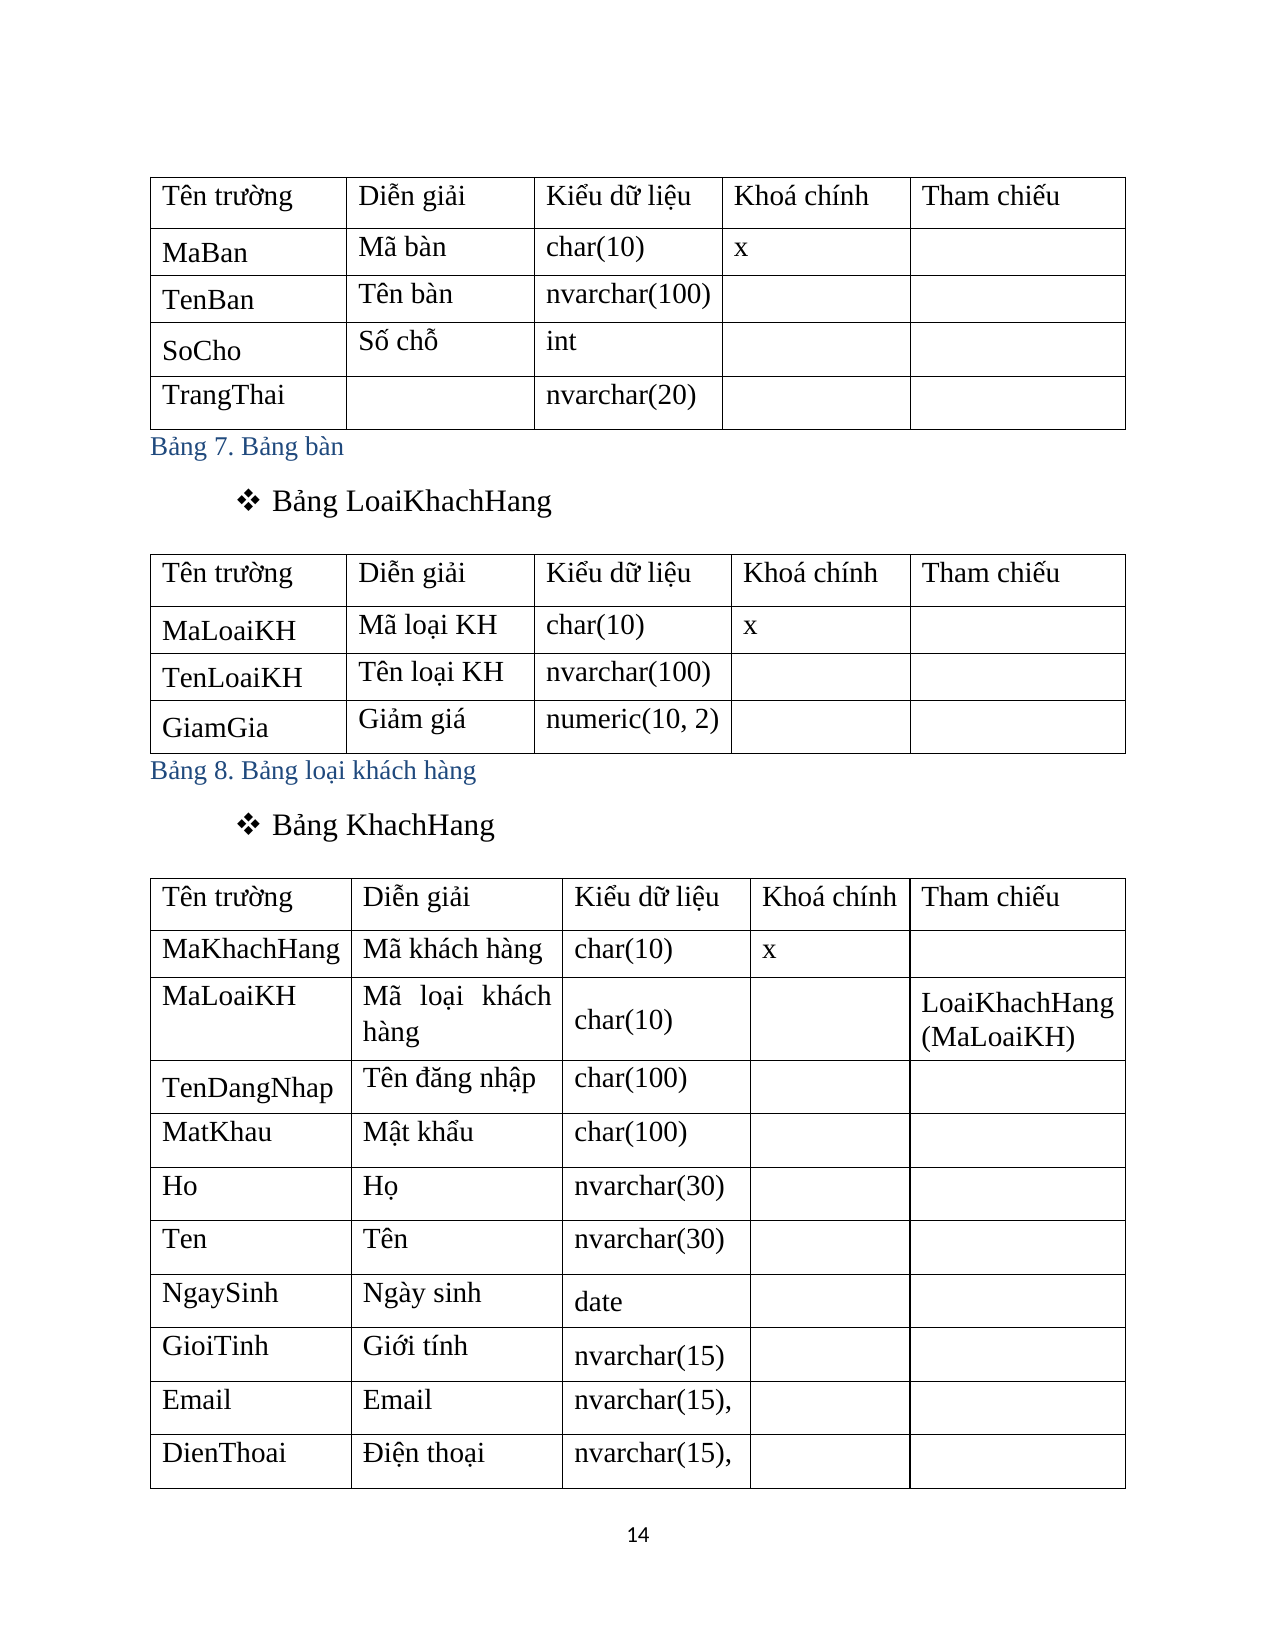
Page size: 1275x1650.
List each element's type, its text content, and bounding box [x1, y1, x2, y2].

table_cell [723, 276, 910, 322]
table_header Tham chiếu [911, 879, 1125, 930]
table_cell x [751, 931, 909, 977]
table_cell nvarchar(20) [535, 377, 722, 429]
table_cell char(100) [563, 1061, 750, 1113]
table_cell x [723, 229, 910, 275]
table_cell [911, 701, 1125, 753]
table_cell nvarchar(15), [563, 1435, 750, 1488]
table_cell char(10) [563, 978, 750, 1059]
table_cell NgaySinh [151, 1275, 351, 1327]
table_header Tham chiếu [911, 178, 1125, 228]
text Bảng 7. Bảng bàn [150, 430, 1125, 461]
table_cell Email [352, 1382, 562, 1434]
table_cell MatKhau [151, 1114, 351, 1167]
text Bảng 8. Bảng loại khách hàng [150, 754, 1125, 786]
table_cell [911, 229, 1125, 275]
table_cell MaKhachHang [151, 931, 351, 977]
table_cell MaLoaiKH [151, 978, 351, 1059]
table_header Kiểu dữ liệu [563, 879, 750, 930]
table_cell [751, 1061, 909, 1113]
table_cell Mật khẩu [352, 1114, 562, 1167]
table_cell TenDangNhap [151, 1061, 351, 1113]
table_header Diễn giải [347, 178, 534, 228]
table_header Tên trường [151, 879, 351, 930]
table_cell [911, 1328, 1125, 1381]
table_cell x [732, 607, 910, 653]
table_cell [751, 1382, 909, 1434]
table_cell [732, 654, 910, 700]
table_cell Tên loại KH [347, 654, 534, 700]
table_cell [911, 654, 1125, 700]
table_cell Ho [151, 1168, 351, 1220]
table_cell char(10) [563, 931, 750, 977]
table_cell [911, 931, 1125, 977]
table_cell [723, 323, 910, 376]
table_cell [911, 1168, 1125, 1220]
table_cell Giảm giá [347, 701, 534, 753]
table_header Khoá chính [723, 178, 910, 228]
table_header Kiểu dữ liệu [535, 178, 722, 228]
table_cell [751, 1435, 909, 1488]
table_cell [723, 377, 910, 429]
table_cell Mã bàn [347, 229, 534, 275]
table_cell SoCho [151, 323, 346, 376]
table_cell Mã loại khách hàng [352, 978, 562, 1059]
table_header Tên trường [151, 555, 346, 606]
table_cell date [563, 1275, 750, 1327]
table_cell Họ [352, 1168, 562, 1220]
table_cell Mã khách hàng [352, 931, 562, 977]
table_cell [732, 701, 910, 753]
table_cell [751, 978, 909, 1059]
table_cell [911, 276, 1125, 322]
table_header Tham chiếu [911, 555, 1125, 606]
table_cell TenBan [151, 276, 346, 322]
table_cell MaLoaiKH [151, 607, 346, 653]
table_cell [911, 1114, 1125, 1167]
table_cell [911, 1435, 1125, 1488]
table_cell nvarchar(15) [563, 1328, 750, 1381]
table_cell GioiTinh [151, 1328, 351, 1381]
table_cell Email [151, 1382, 351, 1434]
table_cell Số chỗ [347, 323, 534, 376]
table_cell int [535, 323, 722, 376]
table_cell char(10) [535, 229, 722, 275]
table_cell Tên [352, 1221, 562, 1274]
table_cell numeric(10, 2) [535, 701, 731, 753]
table_cell [347, 377, 534, 429]
list Bảng LoaiKhachHang [234, 482, 1125, 518]
table_cell Tên đăng nhập [352, 1061, 562, 1113]
table_cell Giới tính [352, 1328, 562, 1381]
table_cell [751, 1328, 909, 1381]
table_cell Ten [151, 1221, 351, 1274]
table_cell char(10) [535, 607, 731, 653]
table_cell [911, 323, 1125, 376]
table_cell LoaiKhachHang (MaLoaiKH) [911, 978, 1125, 1059]
table_cell [911, 377, 1125, 429]
table_cell nvarchar(15), [563, 1382, 750, 1434]
table_cell [911, 607, 1125, 653]
table_cell [751, 1168, 909, 1220]
table_cell [911, 1382, 1125, 1434]
table_cell [751, 1275, 909, 1327]
table_cell [751, 1114, 909, 1167]
table_cell TenLoaiKH [151, 654, 346, 700]
table_cell Điện thoại [352, 1435, 562, 1488]
table_header Tên trường [151, 178, 346, 228]
table_cell Mã loại KH [347, 607, 534, 653]
table_cell [911, 1275, 1125, 1327]
table_cell DienThoai [151, 1435, 351, 1488]
table_cell Ngày sinh [352, 1275, 562, 1327]
table_cell [911, 1221, 1125, 1274]
table_header Kiểu dữ liệu [535, 555, 731, 606]
table_cell [911, 1061, 1125, 1113]
table_header Khoá chính [751, 879, 909, 930]
table_cell nvarchar(100) [535, 276, 722, 322]
table_header Diễn giải [352, 879, 562, 930]
table_cell nvarchar(100) [535, 654, 731, 700]
table_cell nvarchar(30) [563, 1221, 750, 1274]
table_cell TrangThai [151, 377, 346, 429]
list Bảng KhachHang [234, 806, 1125, 842]
table_cell Tên bàn [347, 276, 534, 322]
table_cell [751, 1221, 909, 1274]
table_header Khoá chính [732, 555, 910, 606]
table_cell MaBan [151, 229, 346, 275]
table_header Diễn giải [347, 555, 534, 606]
table_cell GiamGia [151, 701, 346, 753]
table_cell char(100) [563, 1114, 750, 1167]
table_cell nvarchar(30) [563, 1168, 750, 1220]
